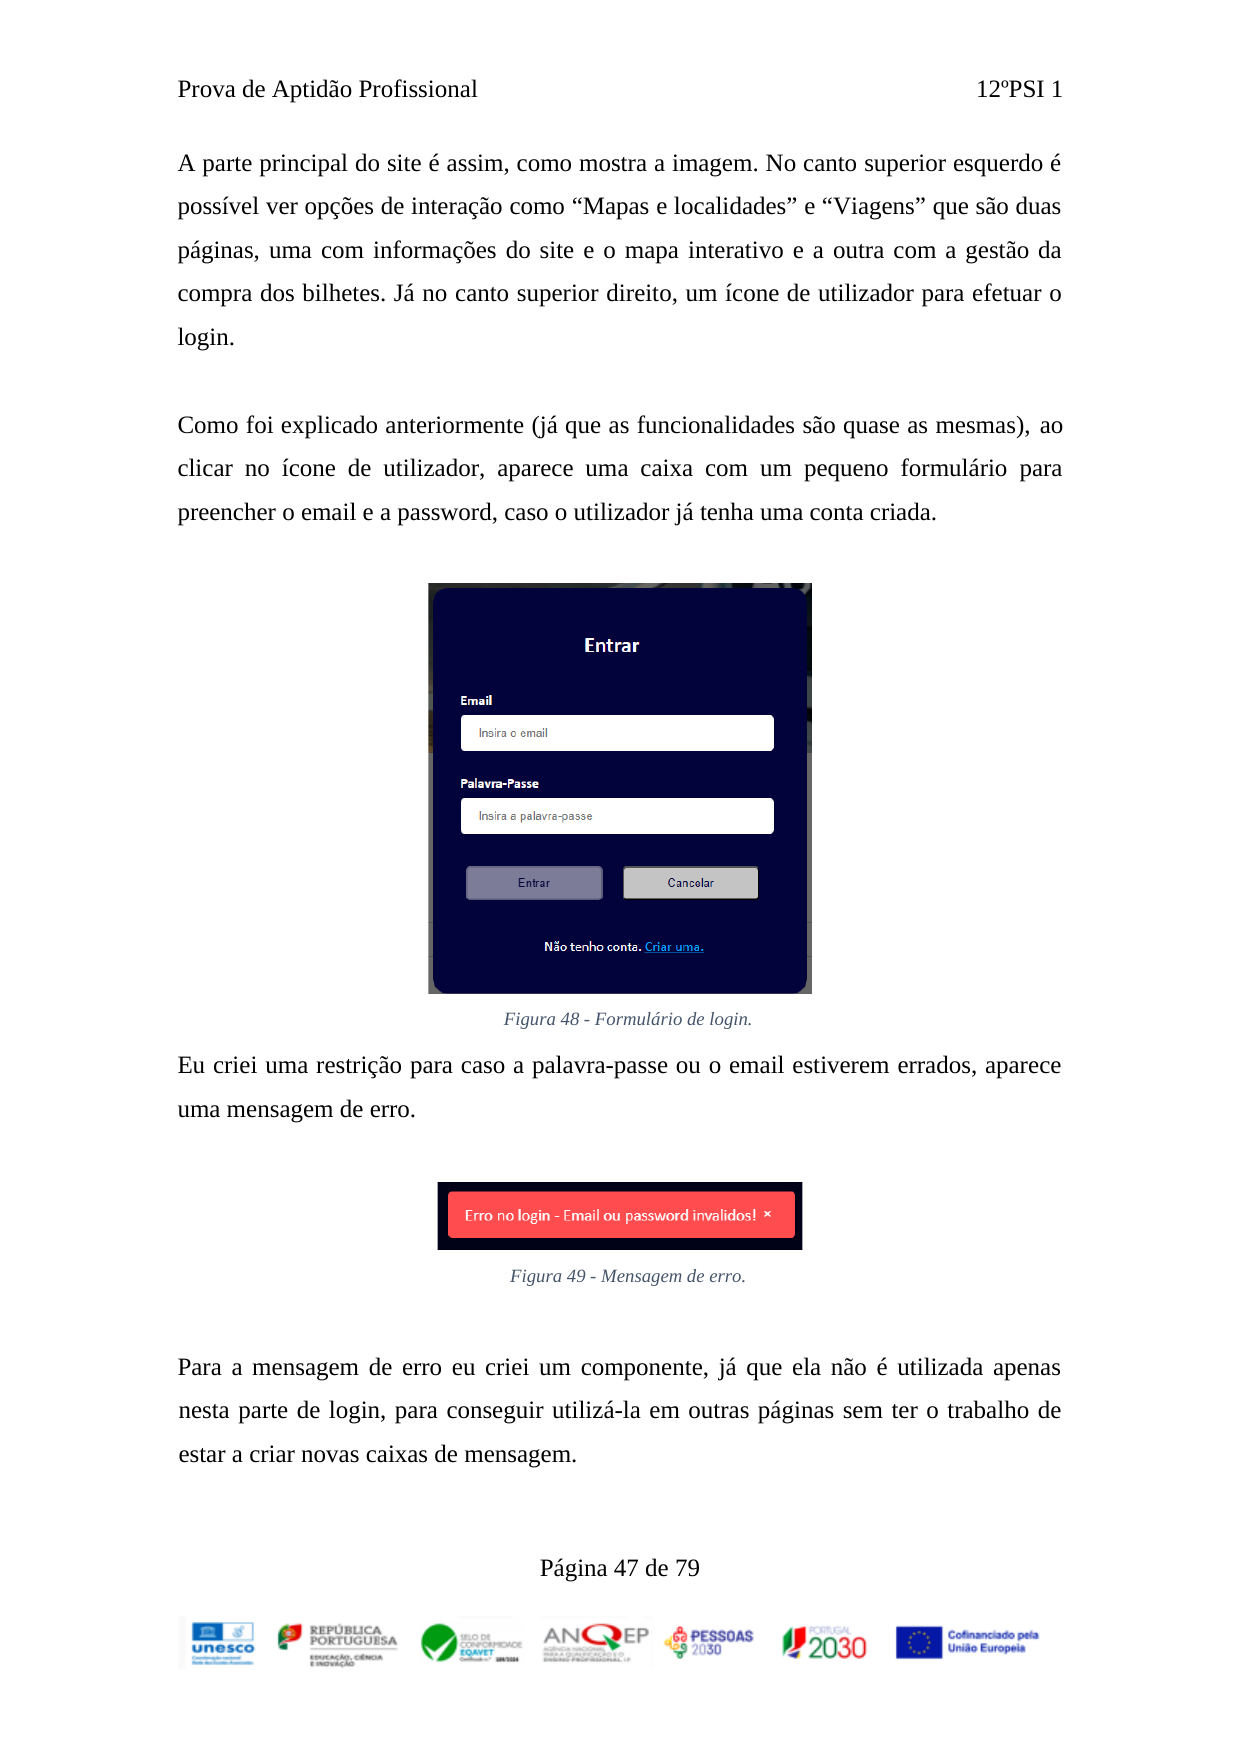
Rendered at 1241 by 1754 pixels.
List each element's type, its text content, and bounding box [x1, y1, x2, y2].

text A parte principal do site é assim, como mostra a imagem. No canto superior esquerdo é possível ver opções de interação como “Mapas e localidades” e “Viagens” que são duas páginas, uma com informações do site e o mapa interativo e a outra com a gestão da compra dos bilhetes. Já no canto superior direito, um ícone de utilizador para efetuar o login. [177, 148, 1063, 351]
text Como foi explicado anteriormente (já que as funcionalidades são quase as mesmas), ao clicar no ícone de utilizador, aparece uma caixa com um pequeno formulário para preencher o email e a password, caso o utilizador já tenha uma conta criada. [177, 410, 1063, 525]
picture [177, 1615, 1084, 1677]
picture [428, 583, 812, 994]
text Para a mensagem de erro eu criei um componente, já que ela não é utilizada apenas nesta parte de login, para conseguir utilizá-la em outras páginas sem ter o trabalho de estar a criar novas caixas de mensagem. [177, 1352, 1063, 1468]
text Eu criei uma restrição para caso a palavra-passe ou o email estiverem errados, aparece uma mensagem de erro. [177, 1051, 1063, 1123]
picture [437, 1182, 803, 1250]
